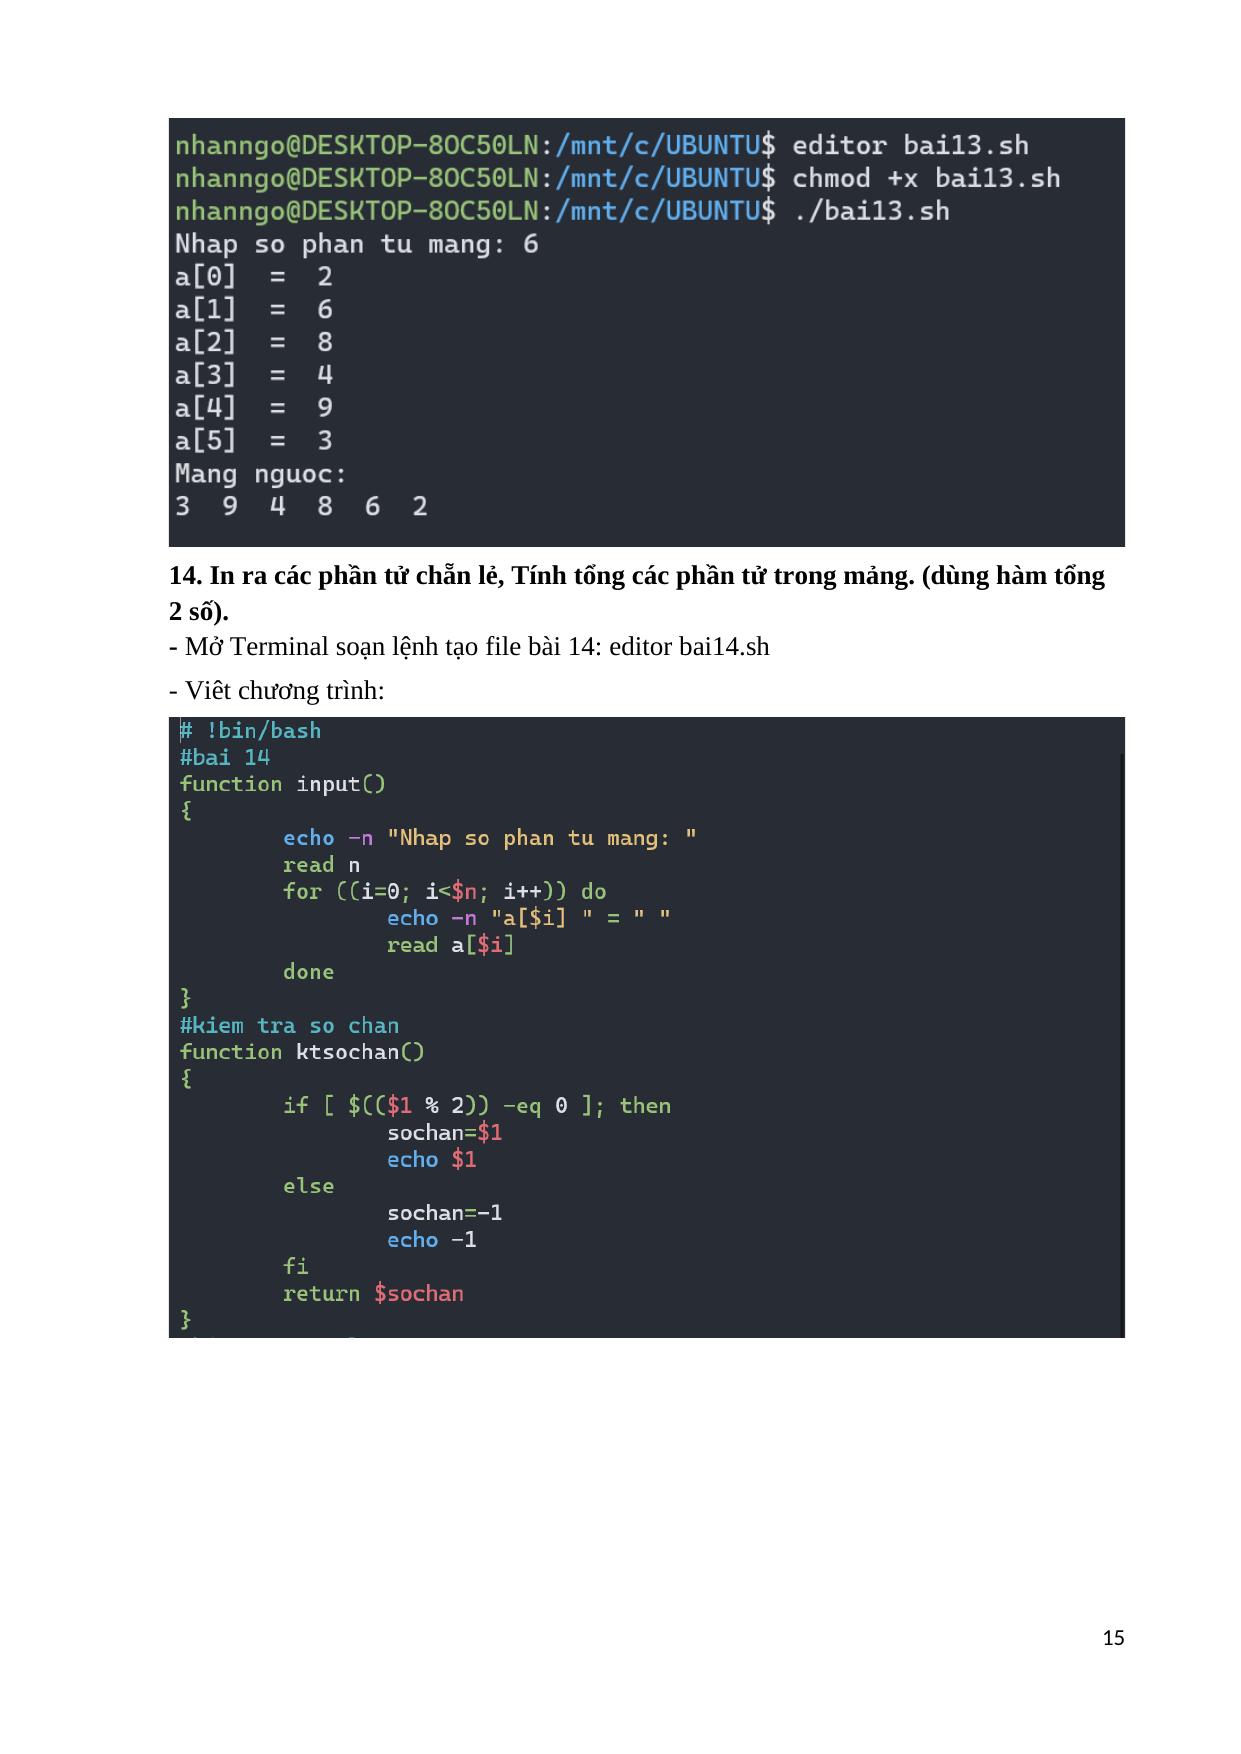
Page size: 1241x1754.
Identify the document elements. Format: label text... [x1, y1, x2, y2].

picture [168, 118, 1125, 547]
text - Mở Terminal soạn lệnh tạo file bài 14: editor bai14.sh [169, 630, 1041, 661]
picture [168, 717, 1125, 1338]
text - Viêt chương trình: [169, 674, 1041, 705]
subtitle 14. In ra các phần tử chẵn lẻ, Tính tổng các phần tử trong mảng. (dùng hàm tổng 2 số). [169, 559, 1125, 626]
